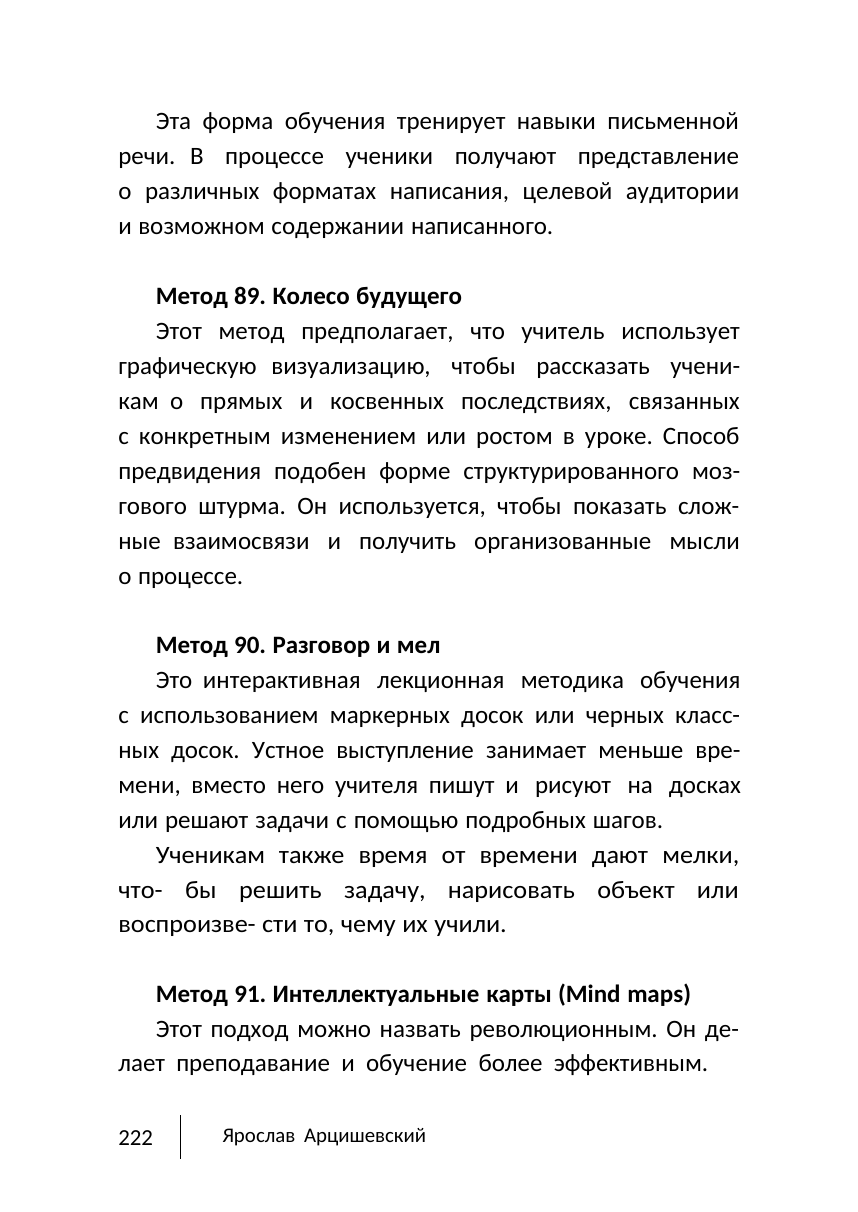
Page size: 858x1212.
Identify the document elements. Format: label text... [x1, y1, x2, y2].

subtitle Метод 89. Колесо будущего [156, 280, 751, 311]
subtitle Метод 91. Интеллектуальные карты (Mind maps) [156, 978, 751, 1008]
text Этот метод предполагает, что учитель использует графическую визуализацию, чтобы рассказать учени- кам о прямых и косвенных последствиях, связанных с конкретным изменением или ростом в уроке. Способ предвидения подобен форме структурированного моз- гового штурма. Он используется, чтобы показать слож- ные взаимосвязи и получить организованные мысли о процессе. [118, 315, 740, 591]
text Это интерактивная лекционная методика обучения с использованием маркерных досок или черных класс- ных досок. Устное выступление занимает меньше вре- мени, вместо него учителя пишут и рисуют на досках или решают задачи с помощью подробных шагов. [118, 664, 741, 835]
text Ученикам также время от времени дают мелки, что- бы решить задачу, нарисовать объект или воспроизве- сти то, чему их учили. [118, 839, 739, 939]
text Эта форма обучения тренирует навыки письменной речи. В процессе ученики получают представление о различных форматах написания, целевой аудитории и возможном содержании написанного. [118, 105, 739, 241]
subtitle Метод 90. Разговор и мел [156, 629, 751, 660]
text Этот подход можно назвать революционным. Он де- лает преподавание и обучение более эффективным. [118, 1013, 739, 1078]
